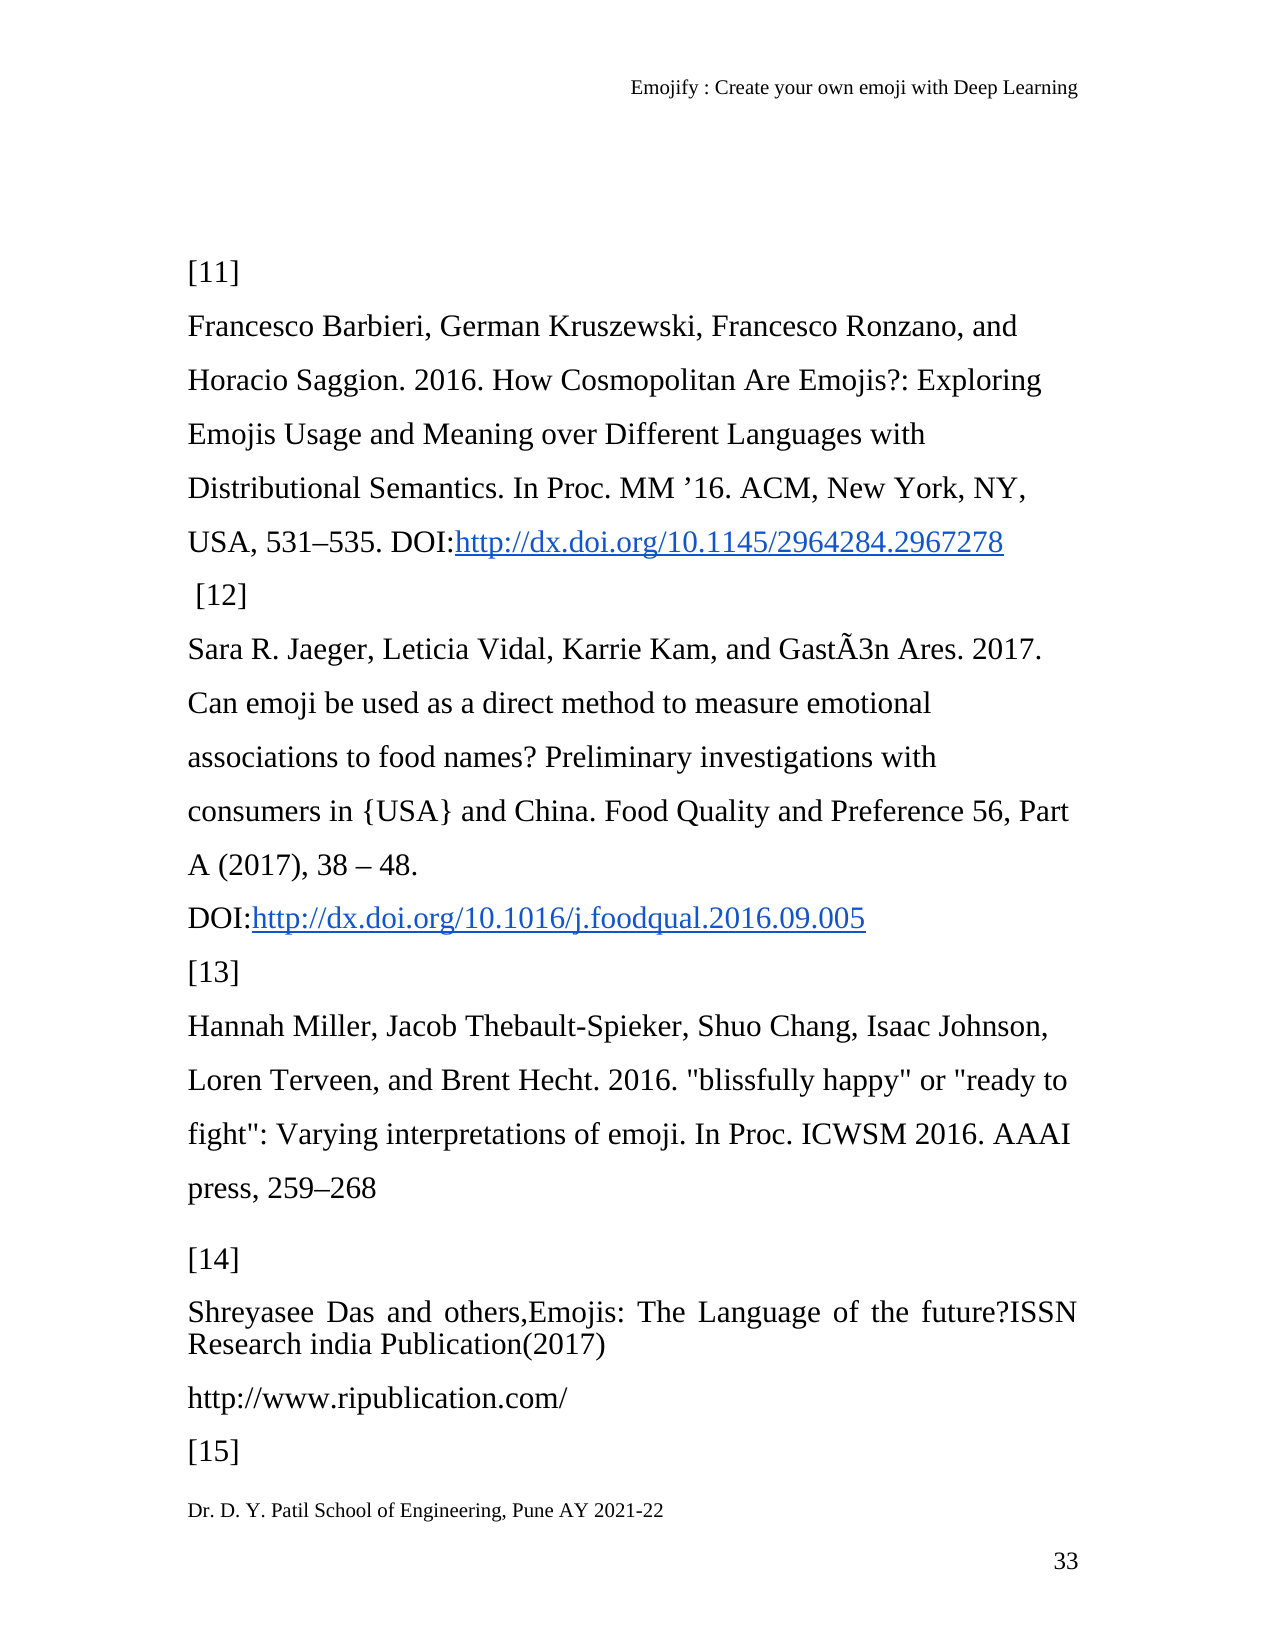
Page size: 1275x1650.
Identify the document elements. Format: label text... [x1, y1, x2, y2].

text http://www.ripublication.com/ [187, 1382, 1078, 1415]
text Hannah Miller, Jacob Thebault-Spieker, Shuo Chang, Isaac Johnson, Loren Terveen, and Brent Hecht. 2016. "blissfully happy" or "ready to fight": Varying interpretations of emoji. In Proc. ICWSM 2016. AAAI press, 259–268 [187, 1007, 1078, 1205]
text Sara R. Jaeger, Leticia Vidal, Karrie Kam, and GastÃ3n Ares. 2017. Can emoji be used as a direct method to measure emotional associations to food names? Preliminary investigations with consumers in {USA} and China. Food Quality and Preference 56, Part A (2017), 38 – 48. DOI:http://dx.doi.org/10.1016/j.foodqual.2016.09.005 [187, 631, 1078, 936]
text [12] [187, 577, 1078, 613]
text [13] [187, 954, 1078, 989]
text [15] [187, 1436, 1078, 1468]
text Shreyasee Das and others,Emojis: The Language of the future?ISSN Research india Publication(2017) [187, 1297, 1078, 1362]
text [14] [187, 1244, 1078, 1276]
text Francesco Barbieri, German Kruszewski, Francesco Ronzano, and Horacio Saggion. 2016. How Cosmopolitan Are Emojis?: Exploring Emojis Usage and Meaning over Different Languages with Distributional Semantics. In Proc. MM ’16. ACM, New York, NY, USA, 531–535. DOI:http://dx.doi.org/10.1145/2964284.2967278 [187, 307, 1078, 559]
text [11] [187, 253, 1078, 289]
